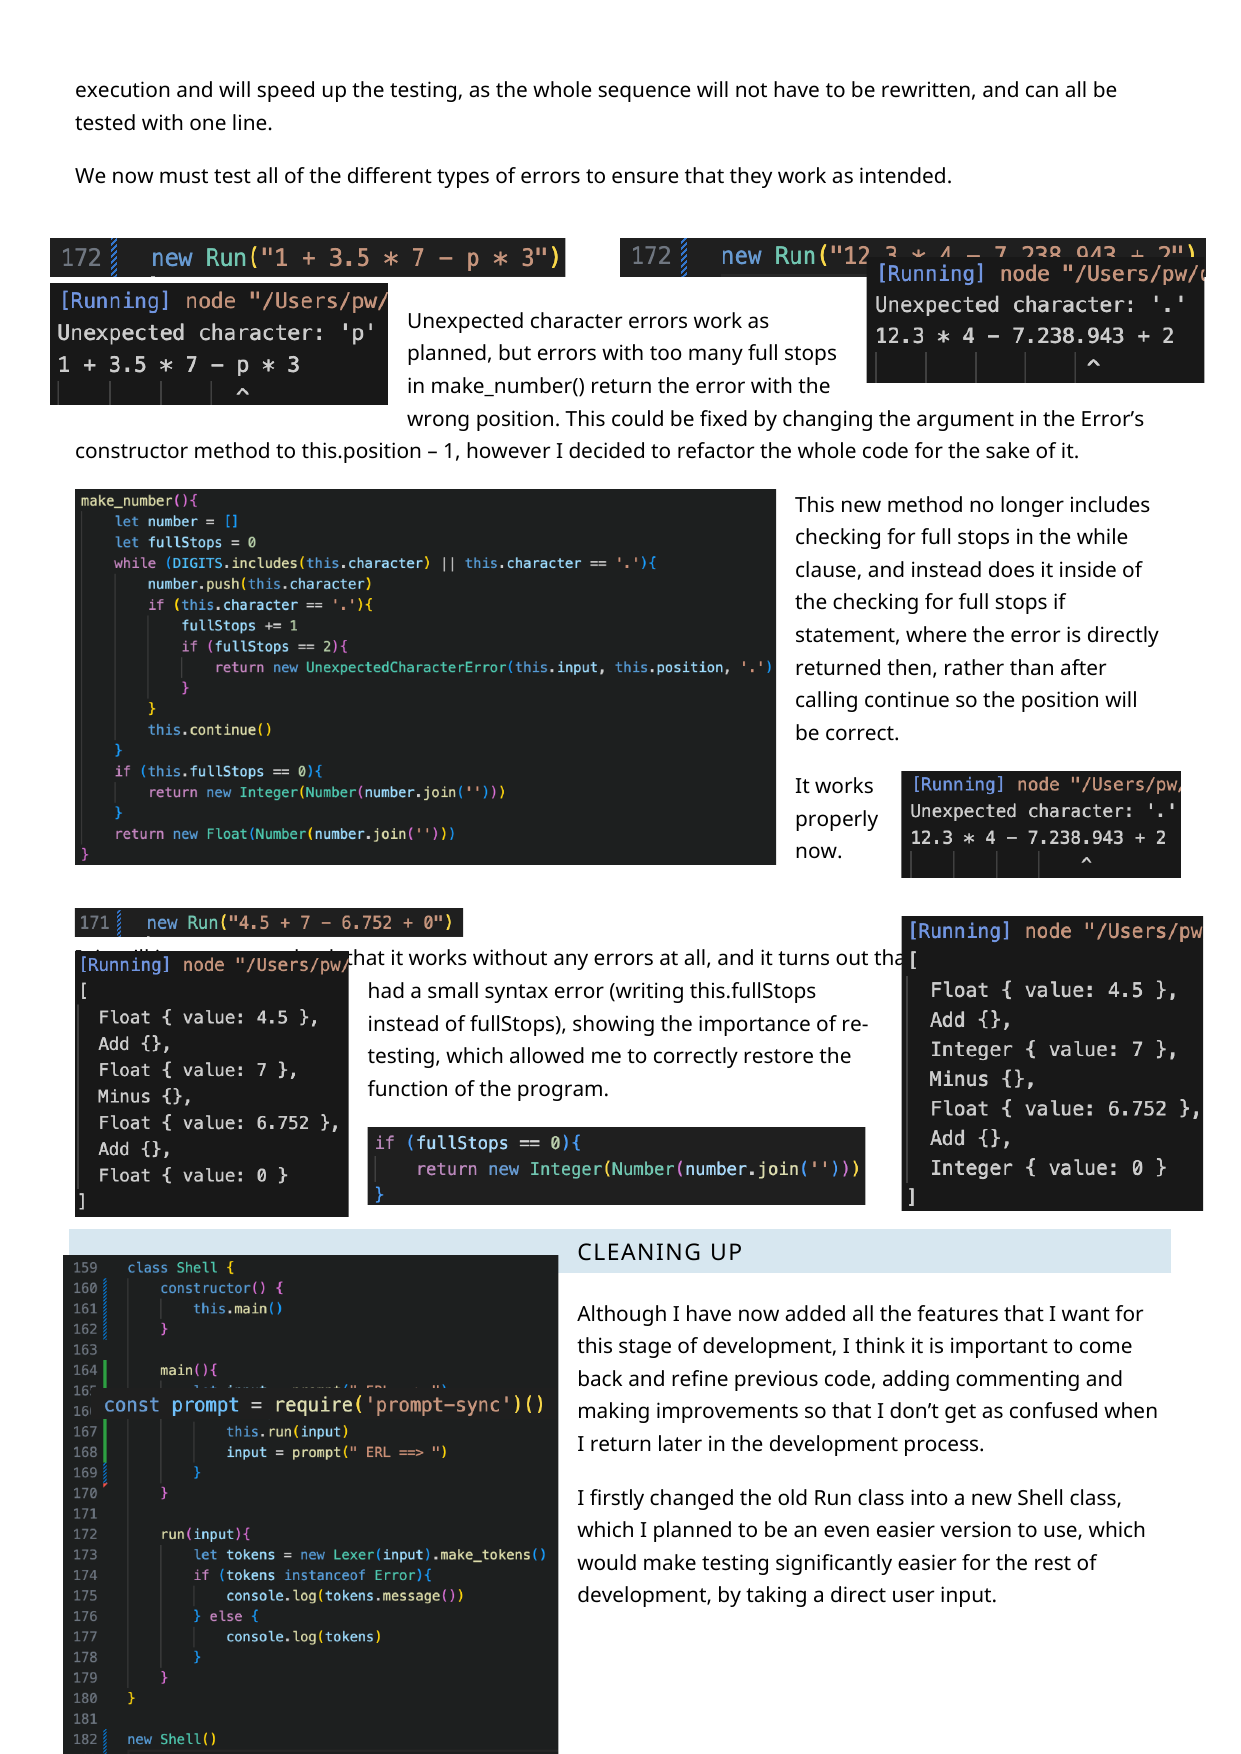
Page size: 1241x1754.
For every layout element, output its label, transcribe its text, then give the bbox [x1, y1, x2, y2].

text This new method no longer includes checking for full stops in the while clause, and instead does it inside of the checking for full stops if statement, where the error is directly returned then, rather than after calling continue so the position will be correct. [777, 404, 1165, 660]
text Although I have now added all the features that I want for this stage of development, I think it is important to come back and refine previous code, adding commenting and making improvements so that I don’t get as confused when I return later in the development process. [75, 1180, 1165, 1274]
text It is still important to check that it works without any errors at all, and it turns out that the new make_number() had a small syntax error (writing this.fullStops instead of fullStops), showing the importance of re-testing, which allowed me to correctly restore the function of the program. [75, 857, 901, 984]
picture [50, 197, 388, 319]
text I firstly changed the old Run class into a new Shell class, which I planned to be an even easier version to use, which would make testing significantly easier for the rest of development, by taking a direct user input. [559, 1299, 1165, 1425]
subtitle Cleaning Up [75, 1117, 1165, 1148]
picture [75, 403, 777, 779]
text We now must test all of the different types of errors to ensure that they work as intended. [75, 75, 1165, 103]
picture [74, 822, 464, 851]
picture [901, 830, 1205, 1127]
picture [620, 152, 1206, 297]
picture [75, 865, 349, 1131]
picture [901, 685, 1181, 792]
picture [50, 152, 566, 191]
text Unexpected character errors work as planned, but errors with too many full stops in make_number() return the error with the wrong position. This could be fixed by changing the argument in the Error’s constructor method to this.position – 1, however I decided to refactor the whole code for the sake of it. [75, 182, 1165, 379]
text It works properly now. [777, 685, 901, 779]
picture [63, 1255, 559, 1754]
picture [367, 1008, 866, 1086]
